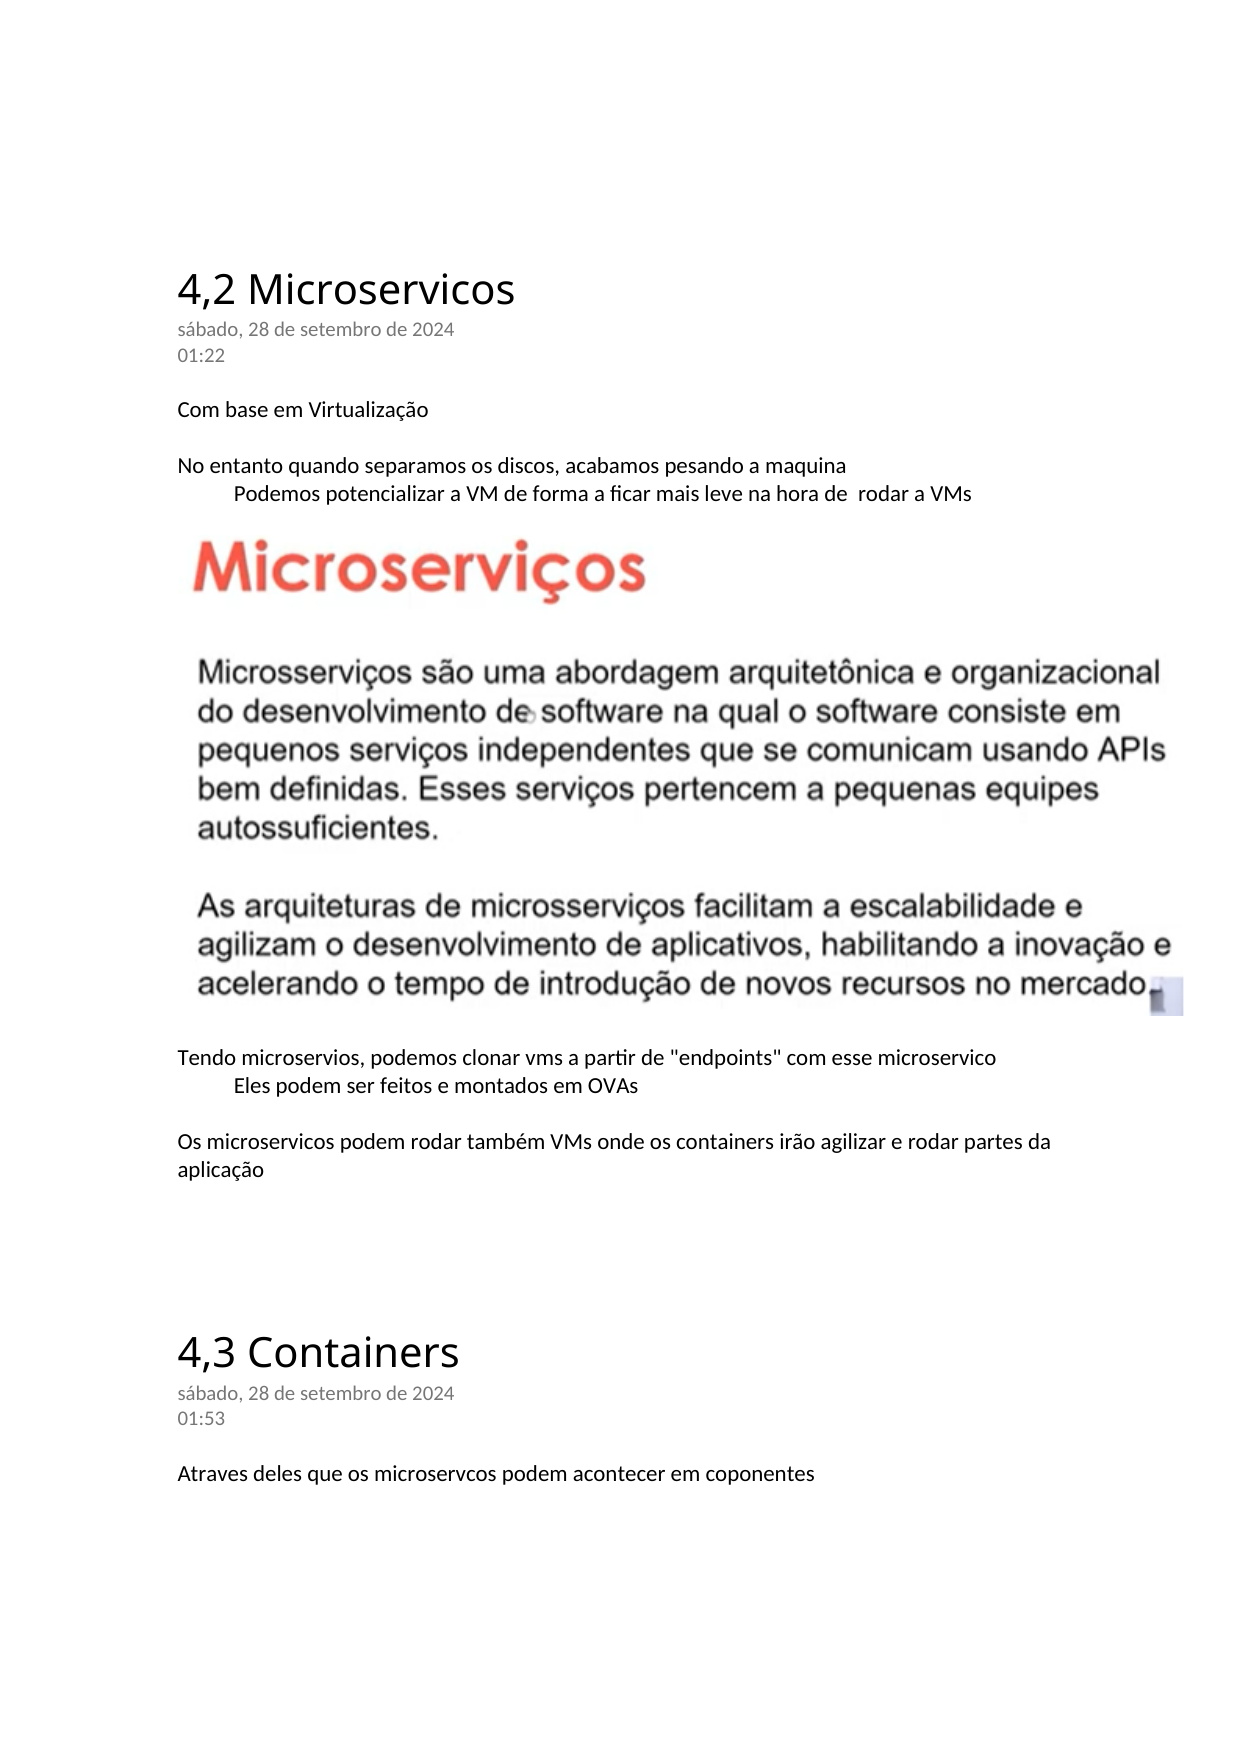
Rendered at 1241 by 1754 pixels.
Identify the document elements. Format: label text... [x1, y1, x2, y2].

picture [177, 535, 1184, 1016]
text Atraves deles que os microservcos podem acontecer em coponentes [177, 1459, 1063, 1487]
text Podemos potencializar a VM de forma a ficar mais leve na hora de rodar a VMs [233, 479, 1063, 507]
text sábado, 28 de setembro de 2024 [177, 1380, 1063, 1406]
text Os microservicos podem rodar também VMs onde os containers irão agilizar e rodar partes da aplicação [177, 1127, 1063, 1183]
text 01:53 [177, 1406, 1063, 1431]
text 01:22 [177, 342, 1063, 367]
text 4,2 Microservicos [177, 260, 1063, 316]
text Tendo microservios, podemos clonar vms a partir de "endpoints" com esse microservico [177, 1043, 1063, 1071]
text No entanto quando separamos os discos, acabamos pesando a maquina [177, 451, 1063, 479]
text Com base em Virtualização [177, 395, 1063, 423]
text 4,3 Containers [177, 1323, 1063, 1380]
text sábado, 28 de setembro de 2024 [177, 316, 1063, 342]
text Eles podem ser feitos e montados em OVAs [233, 1071, 1063, 1099]
